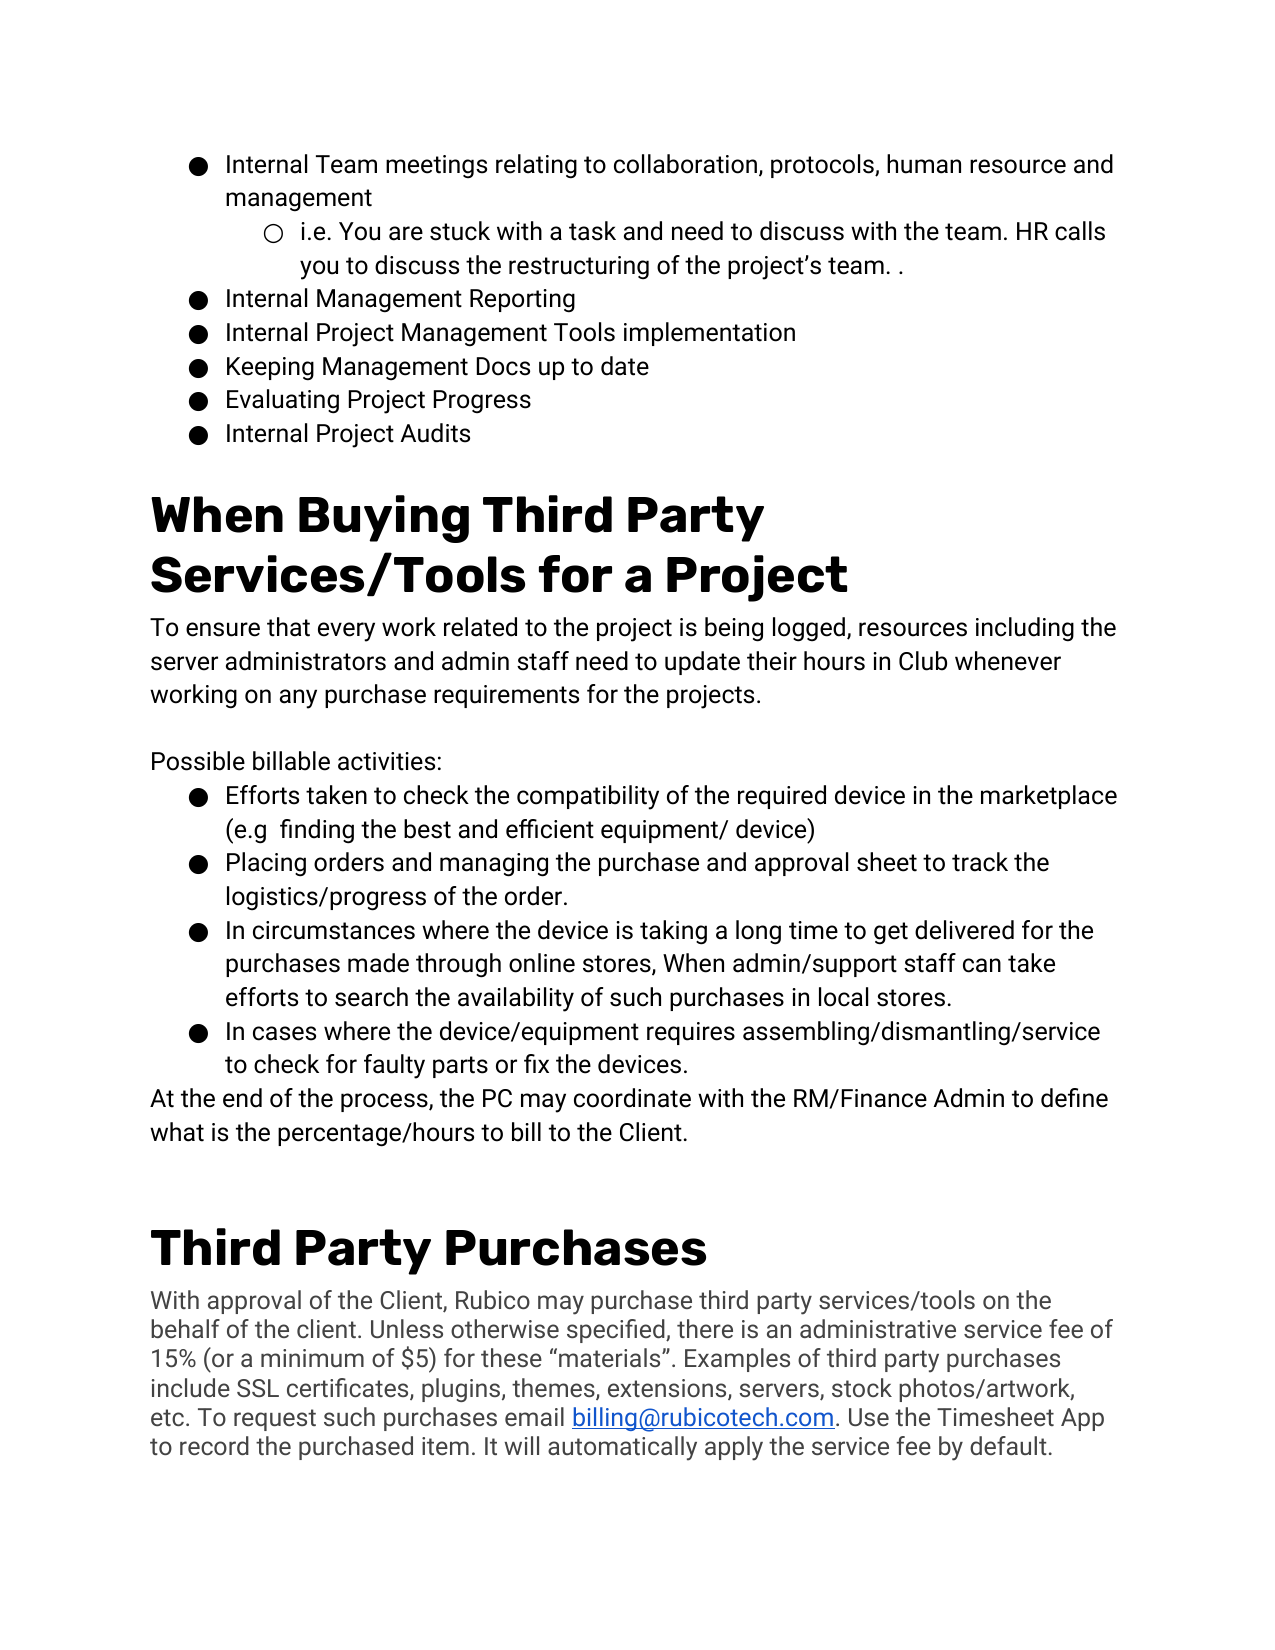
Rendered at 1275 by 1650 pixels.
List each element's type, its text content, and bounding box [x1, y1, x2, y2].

list Internal Team meetings relating to collaboration, protocols, human resource and management [187, 150, 1125, 213]
list Internal Project Management Tools implementation [187, 318, 1125, 347]
list i.e. You are stuck with a task and need to discuss with the team. HR calls you to discuss the restructuring of the project’s team. . [262, 217, 1125, 280]
text To ensure that every work related to the project is being logged, resources including the server administrators and admin staff need to update their hours in Club whenever working on any purchase requirements for the projects. [150, 613, 1125, 709]
list Placing orders and managing the purchase and approval sheet to track the logistics/progress of the order. [187, 848, 1125, 911]
list In circumstances where the device is taking a long time to get delivered for the purchases made through online stores, When admin/support staff can take efforts to search the availability of such purchases in local stores. [187, 916, 1125, 1012]
list Efforts taken to check the compatibility of the required device in the marketplace (e.g finding the best and efficient equipment/ device) [187, 781, 1125, 844]
list In cases where the device/equipment requires assembling/dismantling/service to check for faulty parts or fix the devices. [187, 1017, 1125, 1080]
list Internal Project Audits [187, 419, 1125, 448]
subtitle Third Party Purchases [150, 1218, 1125, 1278]
subtitle When Buying Third Party Services/Tools for a Project [150, 486, 1125, 605]
text With approval of the Client, Rubico may purchase third party services/tools on the behalf of the client. Unless otherwise specified, there is an administrative service fee of 15% (or a minimum of $5) for these “materials”. Examples of third party purchases include SSL certificates, plugins, themes, extensions, servers, stock photos/artwork, etc. To request such purchases email billing@rubicotech.com. Use the Timesheet App to record the purchased item. It will automatically apply the service fee by default. [150, 1286, 1116, 1462]
list Evaluating Project Progress [187, 386, 1125, 415]
list Internal Management Reporting [187, 284, 1125, 314]
text Possible billable activities: [150, 748, 1125, 777]
text At the end of the process, the PC may coordinate with the RM/Finance Admin to define what is the percentage/hours to bill to the Client. [150, 1084, 1125, 1147]
list Keeping Management Docs up to date [187, 352, 1125, 381]
